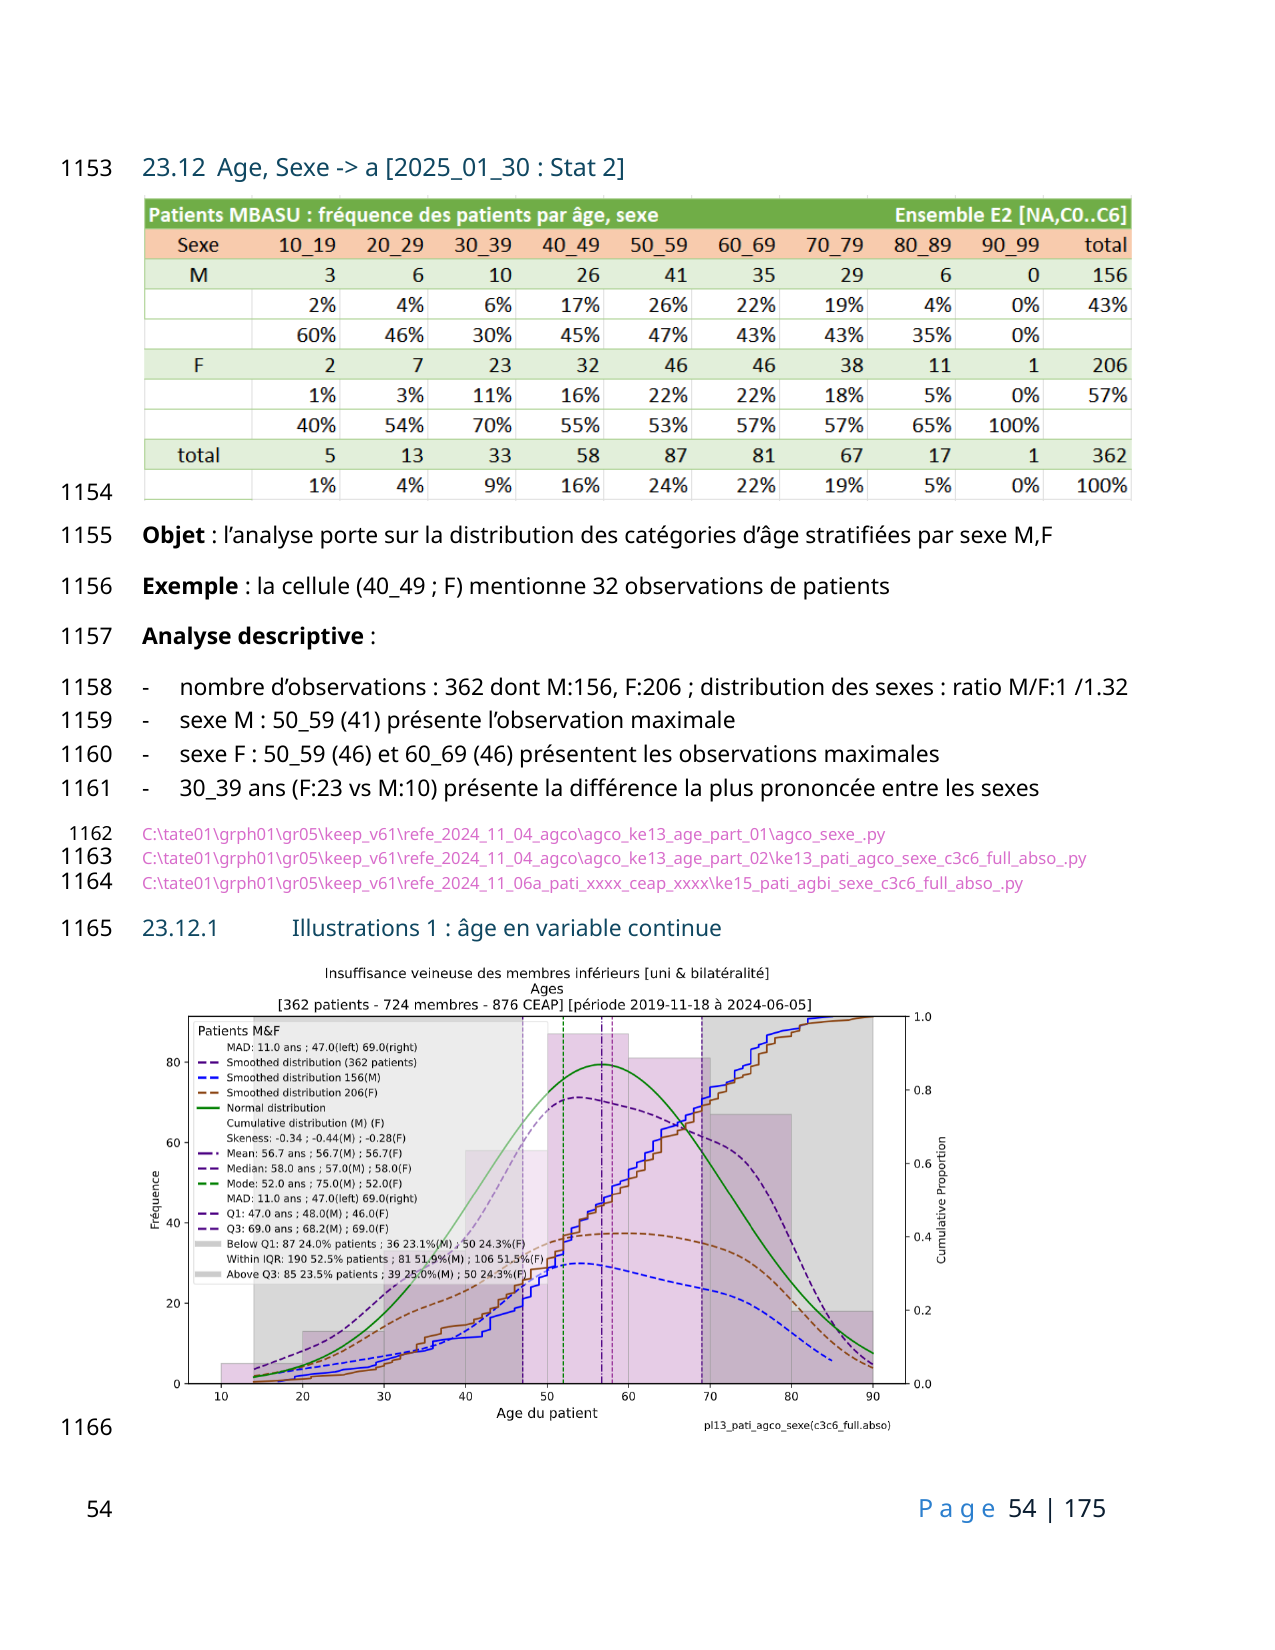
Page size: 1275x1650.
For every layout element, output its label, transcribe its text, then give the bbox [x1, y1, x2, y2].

subtitle Age, Sexe -> a [2025_01_30 : Stat 2] [142, 150, 1133, 184]
list sexe F : 50_59 (46) et 60_69 (46) présentent les observations maximales [142, 738, 1133, 769]
picture [141, 195, 1134, 501]
picture [141, 954, 955, 1436]
list nombre d’observations : 362 dont M:156, F:206 ; distribution des sexes : ratio M/F:1 /1.32 [142, 671, 1133, 702]
text C:\tate01\grph01\gr05\keep_v61\refe_2024_11_04_agco\agco_ke13_age_part_01\agco_sexe_.py C:\tate01\grph01\gr05\keep_v61\refe_2024_11_04_agco\agco_ke13_age_part_02\ke13_pati_agco_sexe_c3c6_full_abso_.py C:\tate01\grph01\gr05\keep_v61\refe_2024_11_06a_pati_xxxx_ceap_xxxx\ke15_pati_agbi_sexe_c3c6_full_abso_.py [142, 822, 1133, 894]
text Objet : l’analyse porte sur la distribution des catégories d’âge stratifiées par sexe M,F [142, 519, 1133, 551]
text Analyse descriptive : [142, 620, 1133, 651]
subtitle Illustrations 1 : âge en variable continue [142, 912, 1133, 944]
text Exemple : la cellule (40_49 ; F) mentionne 32 observations de patients [142, 570, 1133, 601]
list 30_39 ans (F:23 vs M:10) présente la différence la plus prononcée entre les sexes [142, 772, 1133, 803]
list sexe M : 50_59 (41) présente l’observation maximale [142, 704, 1133, 736]
